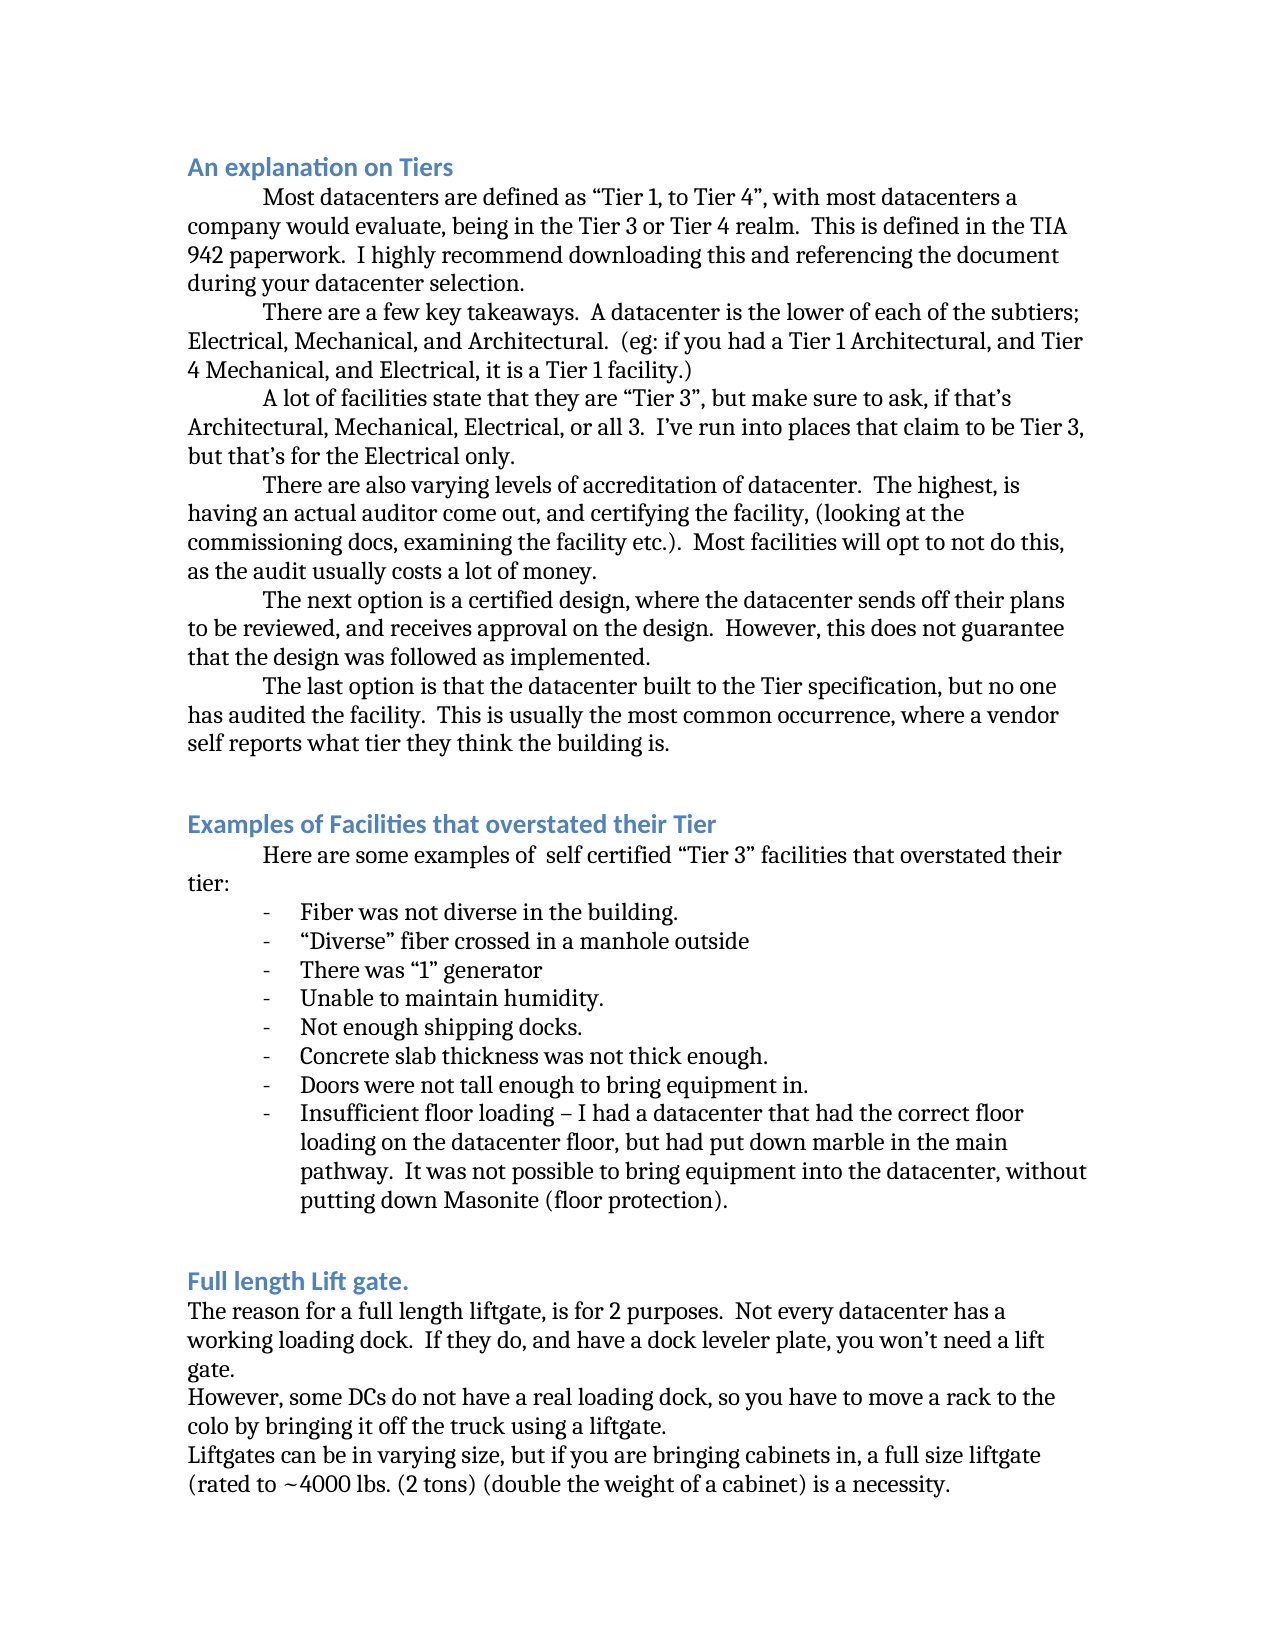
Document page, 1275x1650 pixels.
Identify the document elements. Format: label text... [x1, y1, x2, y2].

list There was “1” generator [262, 956, 1087, 984]
text The last option is that the datacenter built to the Tier specification, but no one has audited the facility. This is usually the most common occurrence, where a vendor self reports what tier they think the building is. [187, 672, 1087, 758]
subtitle Examples of Facilities that overstated their Tier [187, 808, 1087, 841]
text Most datacenters are defined as “Tier 1, to Tier 4”, with most datacenters a company would evaluate, being in the Tier 3 or Tier 4 realm. This is defined in the TIA 942 paperwork. I highly recommend downloading this and referencing the document during your datacenter selection. [187, 183, 1087, 298]
list “Diverse” fiber crossed in a manhole outside [262, 927, 1087, 956]
list Not enough shipping docks. [262, 1013, 1087, 1042]
text Here are some examples of self certified “Tier 3” facilities that overstated their tier: [187, 841, 1087, 898]
text The reason for a full length liftgate, is for 2 purposes. Not every datacenter has a working loading dock. If they do, and have a dock leveler plate, you won’t need a lift gate. [187, 1297, 1087, 1383]
subtitle Full length Lift gate. [187, 1264, 1087, 1297]
list Unable to maintain humidity. [262, 984, 1087, 1013]
text There are also varying levels of accreditation of datacenter. The highest, is having an actual auditor come out, and certifying the facility, (looking at the commissioning docs, examining the facility etc.). Most facilities will opt to not do this, as the audit usually costs a lot of money. [187, 471, 1087, 586]
list Insufficient floor loading – I had a datacenter that had the correct floor loading on the datacenter floor, but had put down marble in the main pathway. It was not possible to bring equipment into the datacenter, without putting down Masonite (floor protection). [262, 1099, 1087, 1214]
text The next option is a certified design, where the datacenter sends off their plans to be reviewed, and receives approval on the design. However, this does not guarantee that the design was followed as implemented. [187, 586, 1087, 672]
list Doors were not tall enough to bring equipment in. [262, 1071, 1087, 1099]
subtitle An explanation on Tiers [187, 150, 1087, 183]
list Fiber was not diverse in the building. [262, 898, 1087, 927]
list Concrete slab thickness was not thick enough. [262, 1042, 1087, 1071]
text Liftgates can be in varying size, but if you are bringing cabinets in, a full size liftgate (rated to ~4000 lbs. (2 tons) (double the weight of a cabinet) is a necessity. [187, 1441, 1087, 1498]
text However, some DCs do not have a real loading dock, so you have to move a rack to the colo by bringing it off the truck using a liftgate. [187, 1383, 1087, 1441]
text A lot of facilities state that they are “Tier 3”, but make sure to ask, if that’s Architectural, Mechanical, Electrical, or all 3. I’ve run into places that claim to be Tier 3, but that’s for the Electrical only. [187, 384, 1087, 471]
text There are a few key takeaways. A datacenter is the lower of each of the subtiers; Electrical, Mechanical, and Architectural. (eg: if you had a Tier 1 Architectural, and Tier 4 Mechanical, and Electrical, it is a Tier 1 facility.) [187, 298, 1087, 384]
